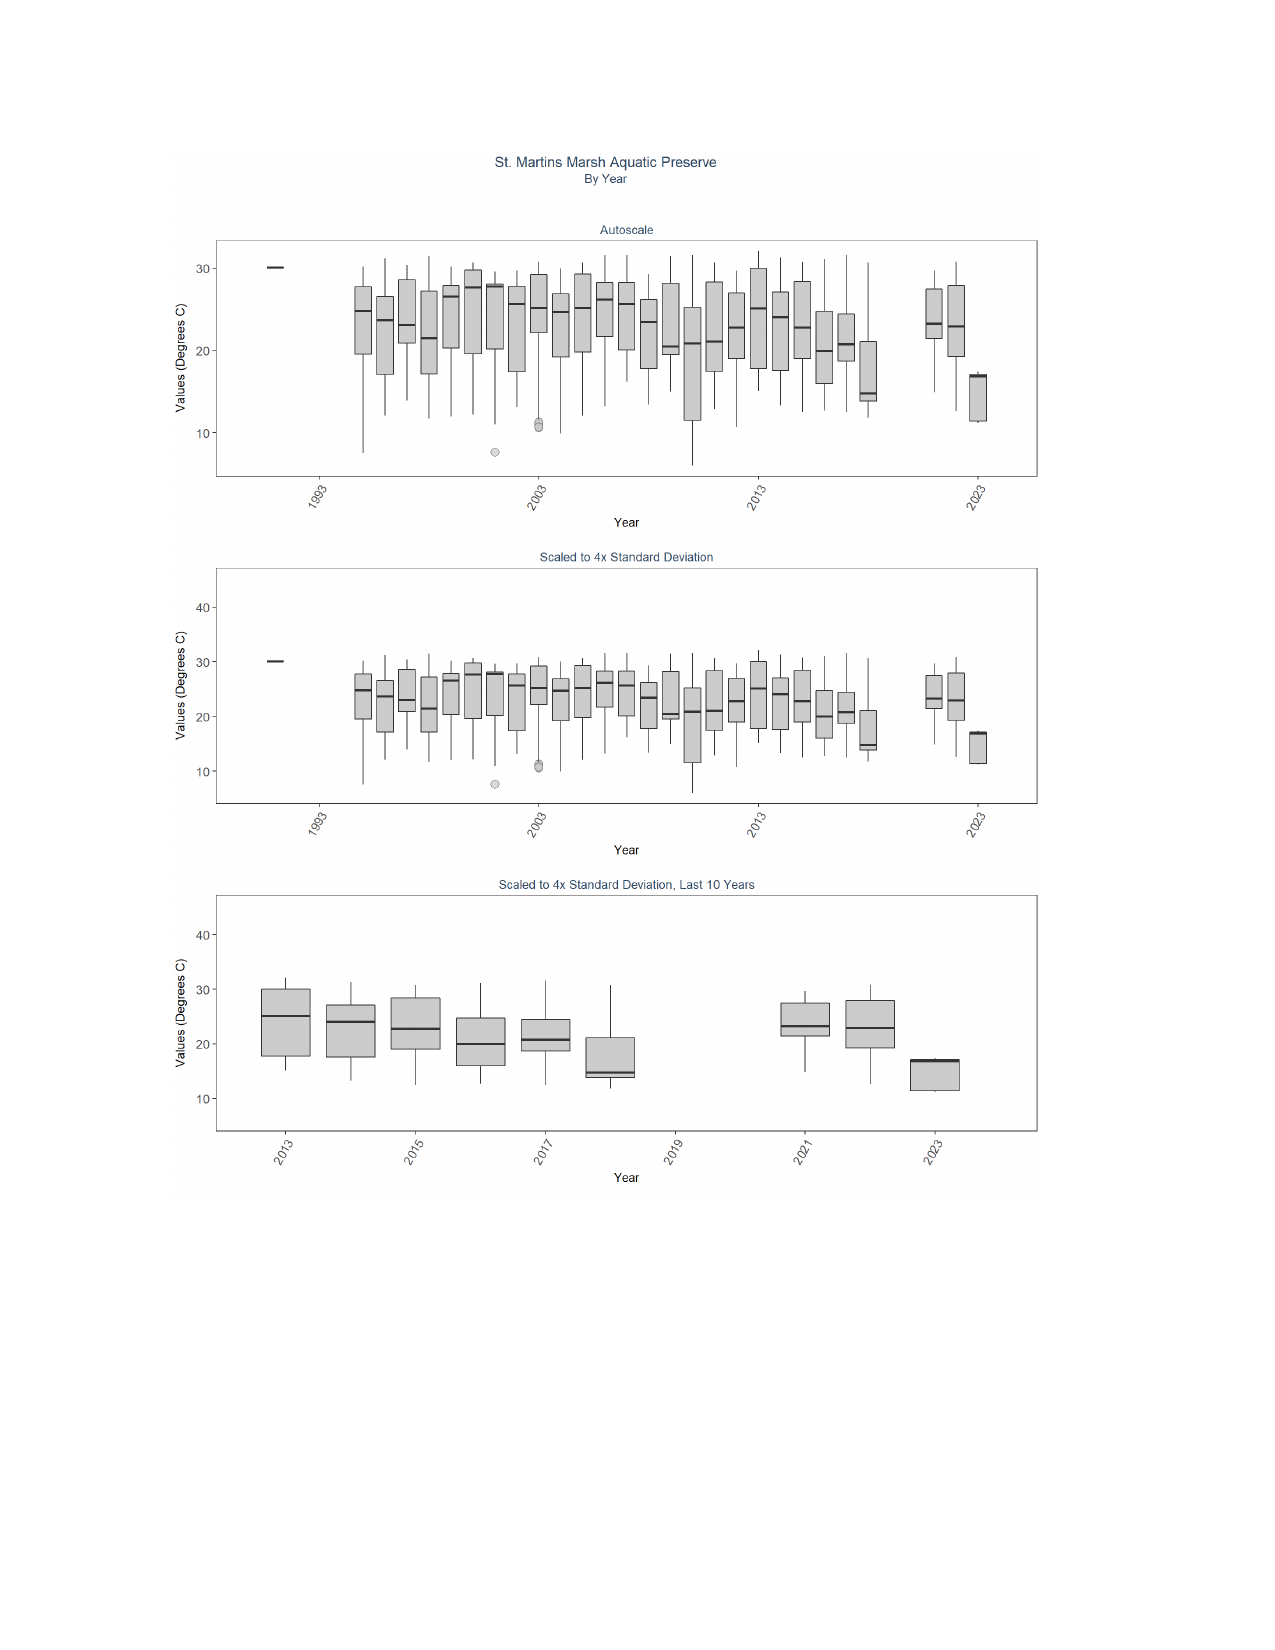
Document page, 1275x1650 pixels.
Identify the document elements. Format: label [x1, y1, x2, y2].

picture [168, 150, 1044, 1200]
